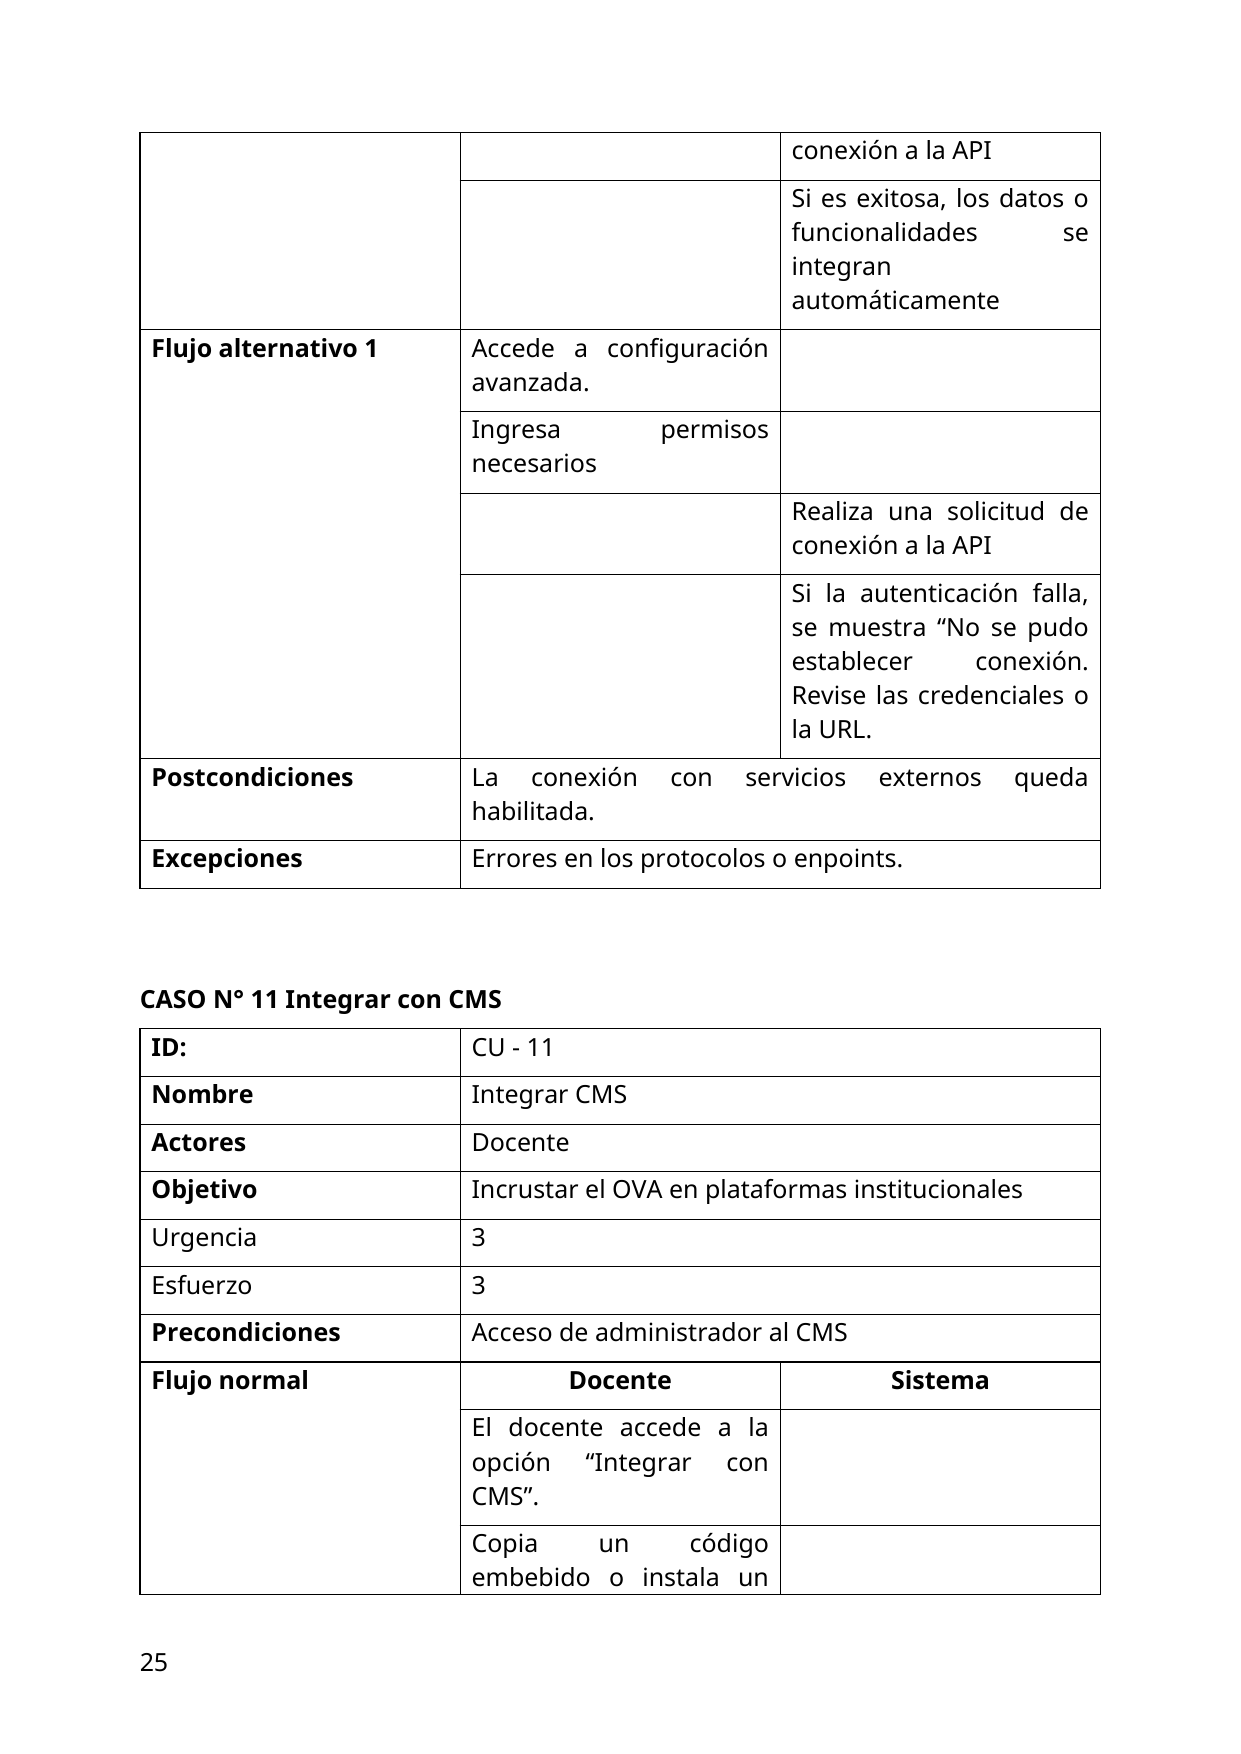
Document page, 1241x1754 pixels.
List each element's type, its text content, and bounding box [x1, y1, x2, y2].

table_cell 3 [461, 1267, 1100, 1314]
table_cell [461, 575, 780, 758]
table_cell [461, 133, 780, 179]
table_cell Excepciones [141, 841, 460, 887]
table_cell Objetivo [141, 1172, 460, 1219]
table_cell Flujo alternativo 1 [141, 330, 460, 758]
table_cell Precondiciones [141, 1315, 460, 1361]
table_cell Acceso de administrador al CMS [461, 1315, 1100, 1361]
table_cell Nombre [141, 1077, 460, 1123]
table_cell Errores en los protocolos o enpoints. [461, 841, 1100, 887]
table_header CU - 11 [461, 1029, 1100, 1076]
table_cell Flujo normal [141, 1363, 460, 1594]
table_header ID: [141, 1029, 460, 1076]
table_cell Urgencia [141, 1220, 460, 1266]
table_cell Sistema [781, 1363, 1100, 1409]
table_cell Integrar CMS [461, 1077, 1100, 1123]
table_cell [781, 1526, 1100, 1594]
table_cell Realiza una solicitud de conexión a la API [781, 494, 1100, 574]
table_cell Actores [141, 1125, 460, 1171]
table_cell [461, 494, 780, 574]
table_cell Esfuerzo [141, 1267, 460, 1314]
table_cell Si la autenticación falla, se muestra “No se pudo establecer conexión. Revise las credenciales o la URL. [781, 575, 1100, 758]
table_cell Accede a configuración avanzada. [461, 330, 780, 411]
table_cell [781, 412, 1100, 493]
text CASO N° 11 Integrar con CMS [139, 982, 1101, 1016]
table_cell Postcondiciones [141, 759, 460, 840]
table_cell Ingresa permisos necesarios [461, 412, 780, 493]
table_cell [461, 181, 780, 329]
table_cell Docente [461, 1125, 1100, 1171]
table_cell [461, 1526, 780, 1594]
table_cell [781, 330, 1100, 411]
table_cell Incrustar el OVA en plataformas institucionales [461, 1172, 1100, 1219]
table_cell La conexión con servicios externos queda habilitada. [461, 759, 1100, 840]
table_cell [781, 133, 1100, 179]
table_cell 3 [461, 1220, 1100, 1266]
table_cell [781, 1410, 1100, 1525]
table_cell Docente [461, 1363, 780, 1409]
table_cell El docente accede a la opción “Integrar con CMS”. [461, 1410, 780, 1525]
table_cell Si es exitosa, los datos o funcionalidades se integran automáticamente [781, 181, 1100, 329]
